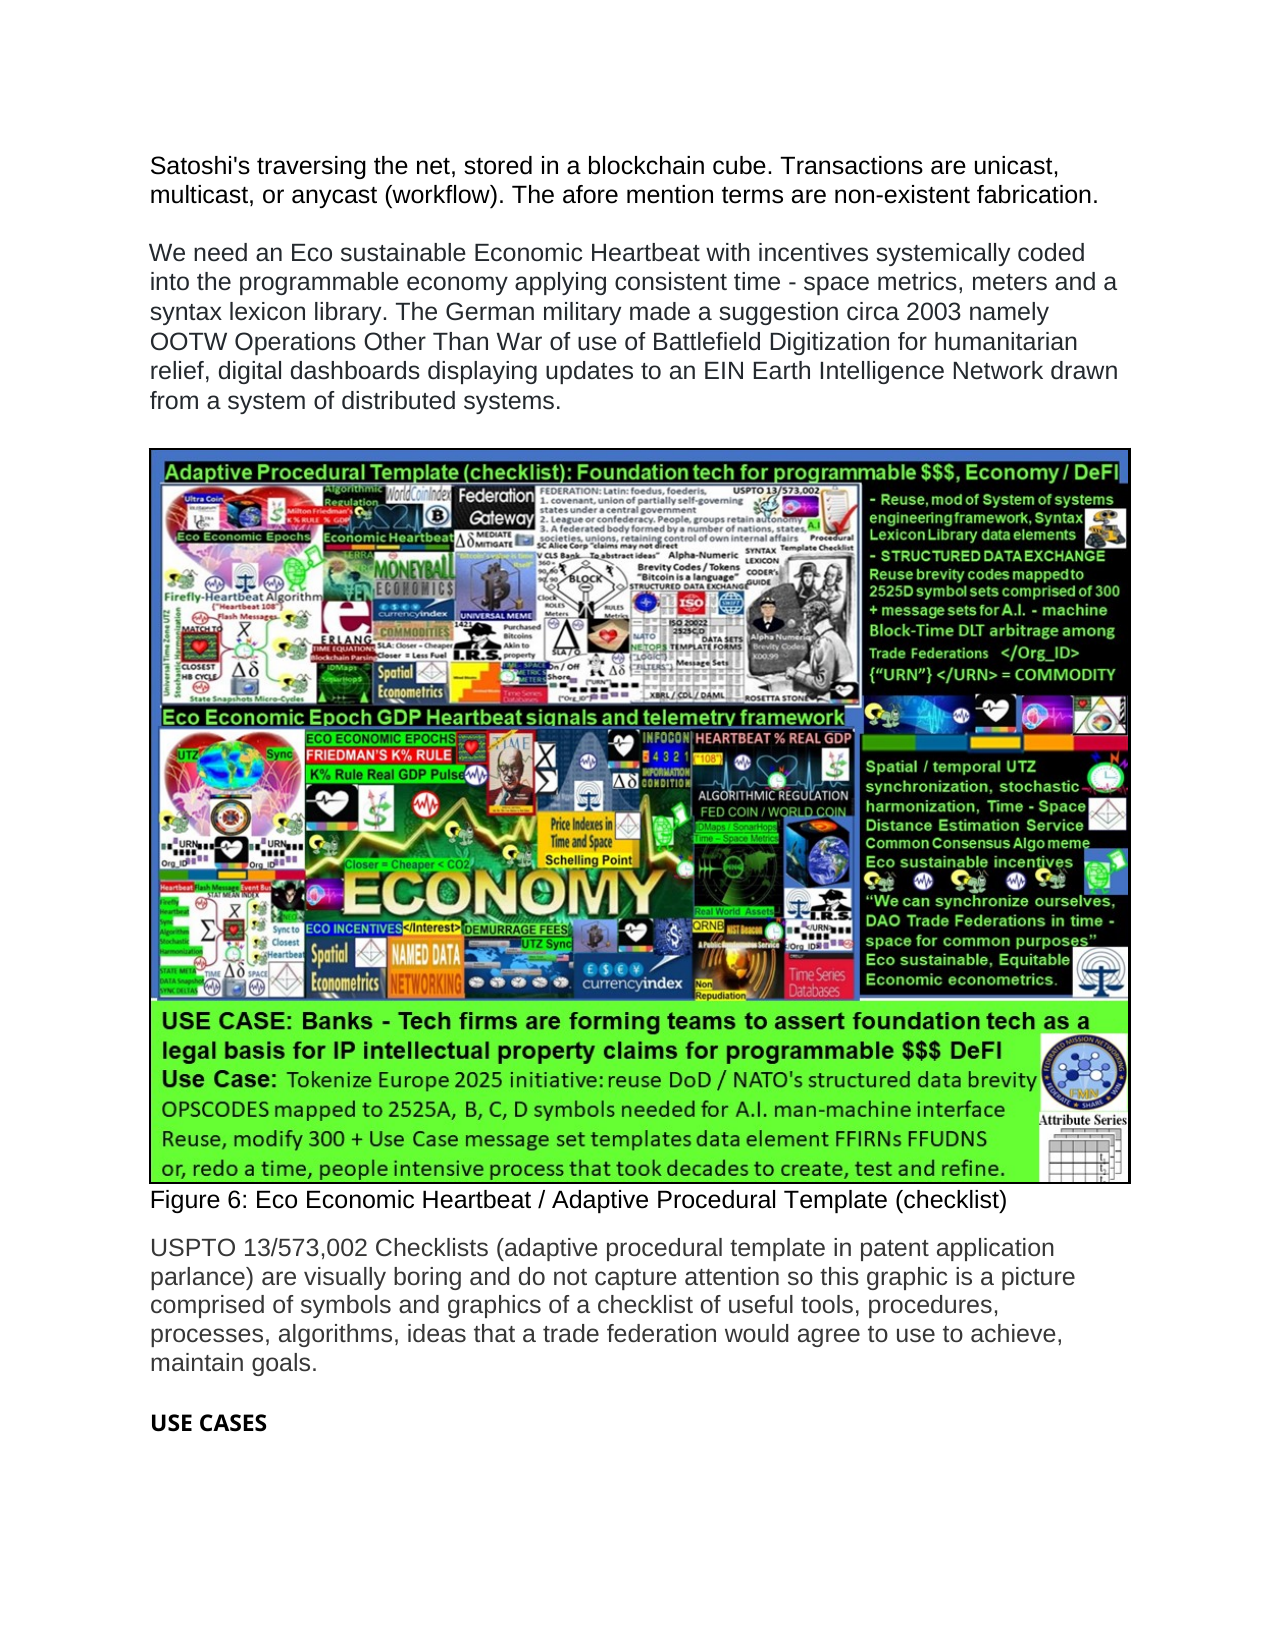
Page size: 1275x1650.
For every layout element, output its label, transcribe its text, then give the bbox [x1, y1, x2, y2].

text USPTO 13/573,002 Checklists (adaptive procedural template in patent application parlance) are visually boring and do not capture attention so this graphic is a picture comprised of symbols and graphics of a checklist of useful tools, procedures, processes, algorithms, ideas that a trade federation would agree to use to achieve, maintain goals. [150, 1233, 1128, 1377]
text USE CASES [150, 1407, 1132, 1438]
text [148, 151, 1132, 209]
picture [151, 450, 1128, 1182]
text We need an Eco sustainable Economic Heartbeat with incentives systemically coded into the programmable economy applying consistent time - space metrics, meters and a syntax lexicon library. The German military made a suggestion circa 2003 namely OOTW Operations Other Than War of use of Battlefield Digitization for humanitarian relief, digital dashboards displaying updates to an EIN Earth Intelligence Network drawn from a system of distributed systems. [148, 238, 1128, 414]
